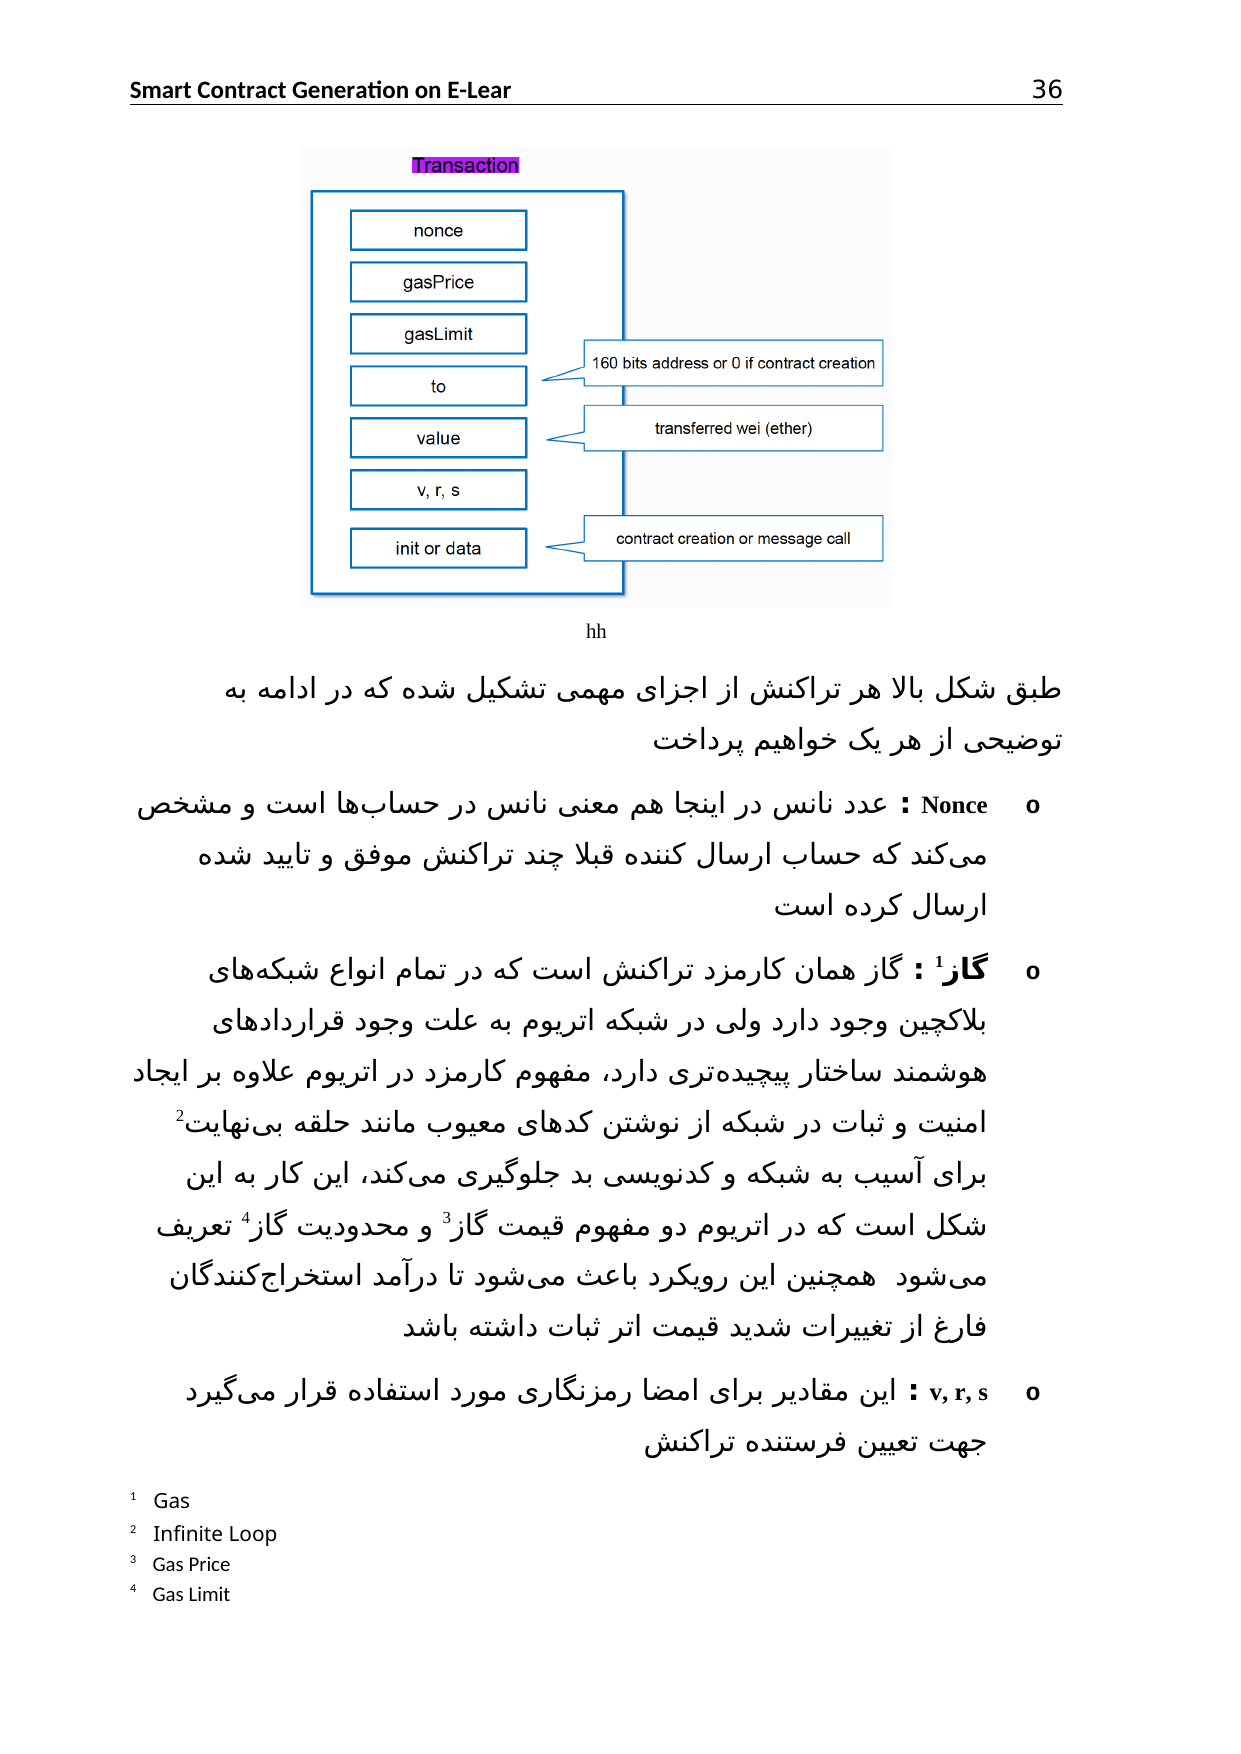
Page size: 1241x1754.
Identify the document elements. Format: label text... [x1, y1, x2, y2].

list v, r, s : این مقادیر برای امضا رمزنگاری مورد استفاده قرار می‌گیرد جهت تعیین فرستنده تراکنش [130, 1373, 1026, 1459]
list گاز : گاز همان کارمزد تراکنش است که در تمام انواع شبکه‌های بلاکچین وجود دارد ولی در شبکه اتریوم به علت وجود قراردادهای هوشمند ساختار پیچیده‌تری دارد، مفهوم کارمزد در اتریوم علاوه بر ایجاد امنیت و ثبات در شبکه از نوشتن کدهای معیوب مانند حلقه بی‌نهایت برای آسیب به شبکه و کدنویسی بد جلوگیری می‌کند، این کار به این شکل است که در اتریوم دو مفهوم قیمت گاز و محدودیت گاز تعریف می‌شود همچنین این رویکرد باعث می‌شود تا درآمد استخراج‌کنندگان فارغ از تغییرات شدید قیمت اتر ثبات داشته باشد [130, 952, 1026, 1344]
picture [300, 147, 893, 607]
list Nonce : عدد نانس در اینجا هم معنی نانس در حساب‌ها است و مشخص می‌کند که حساب ارسال‌ کننده قبلا چند تراکنش موفق و تایید شده ارسال کرده است [130, 786, 1026, 922]
text طبق شکل بالا هر تراکنش از اجزای مهمی تشکیل شده که در ادامه به توضیحی از هر یک خواهیم پرداخت [130, 672, 1063, 756]
text hh [130, 619, 1063, 643]
